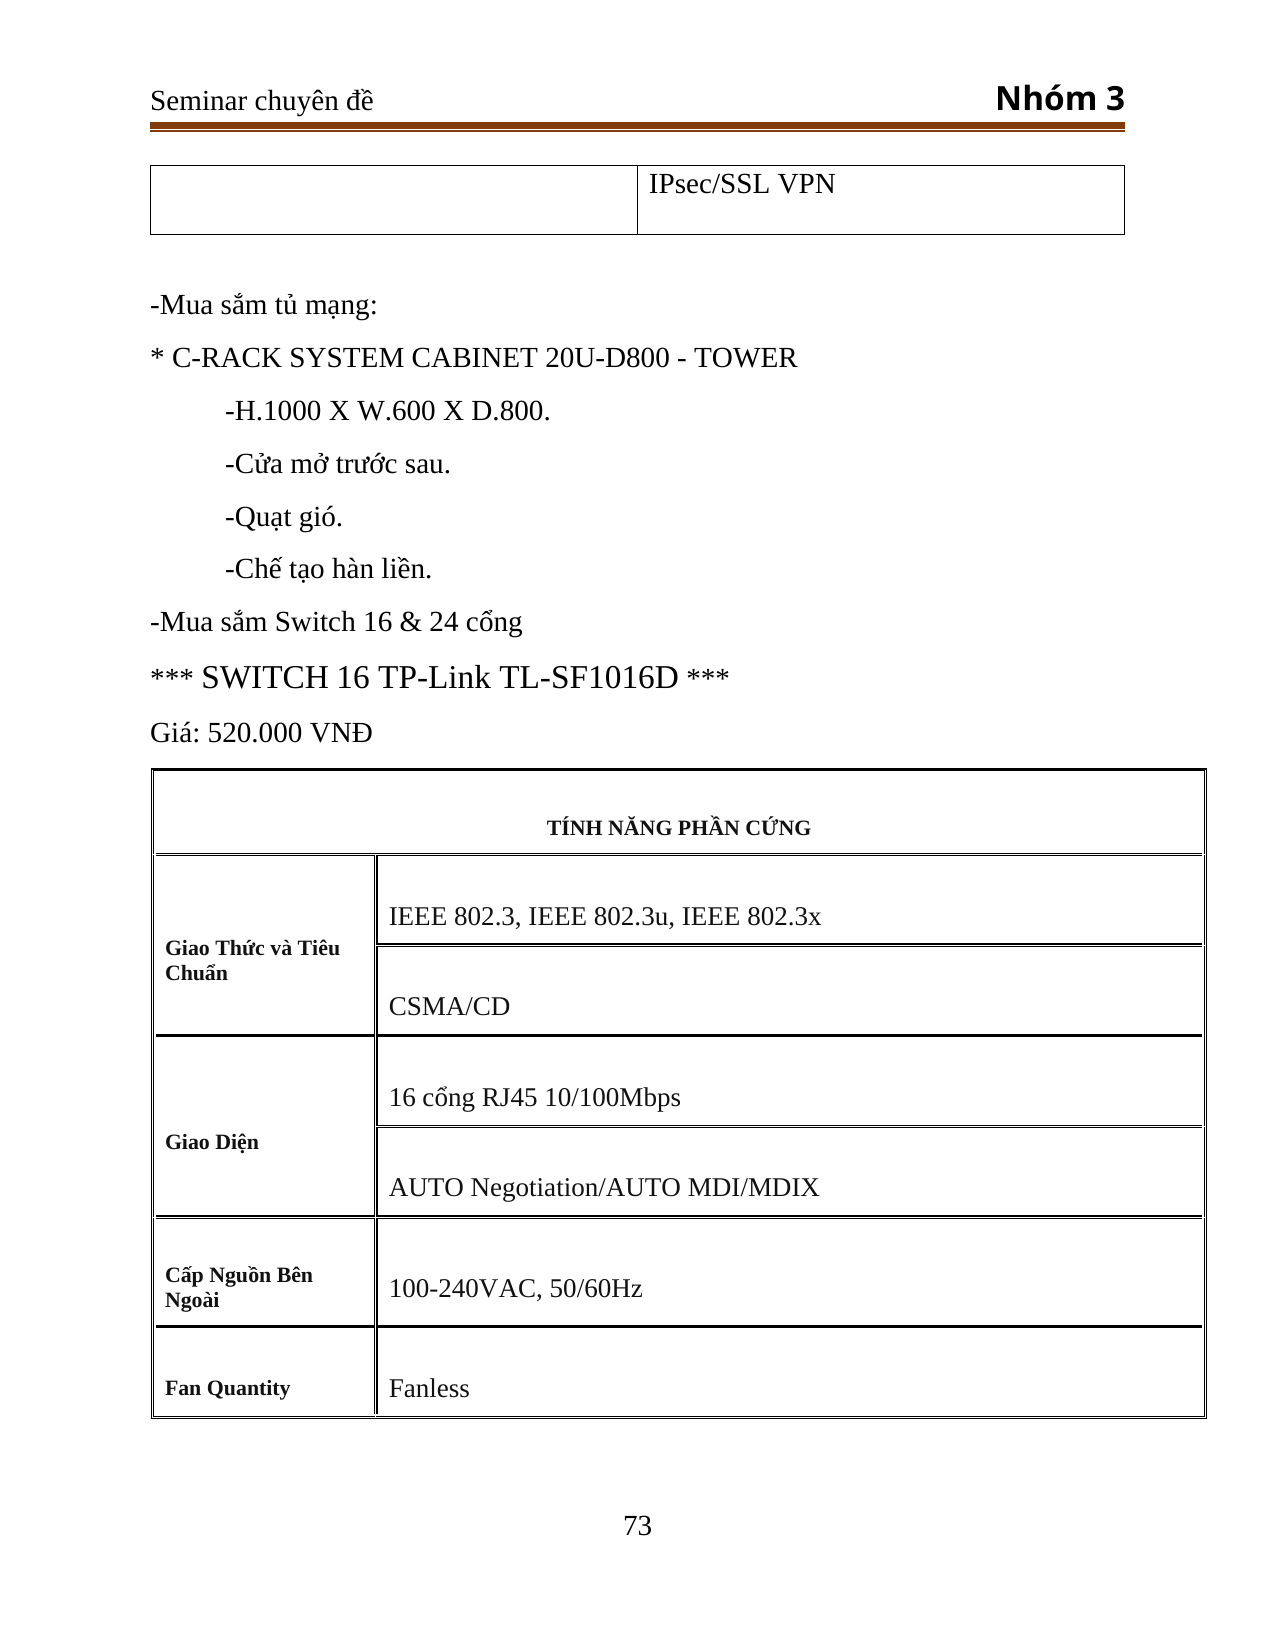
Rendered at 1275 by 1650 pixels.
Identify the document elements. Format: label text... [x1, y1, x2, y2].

table_cell Giao Diện [154, 1034, 374, 1215]
text *** SWITCH 16 TP-Link TL-SF1016D *** [150, 657, 1125, 695]
table_cell IEEE 802.3, IEEE 802.3u, IEEE 802.3x [376, 853, 1205, 943]
text -Cửa mở trước sau. [150, 446, 1125, 479]
table_cell Fan Quantity [154, 1325, 376, 1416]
text -Mua sắm Switch 16 & 24 cổng [150, 604, 1125, 638]
table_cell Giao Thức và Tiêu Chuẩn [152, 853, 376, 1034]
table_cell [151, 166, 637, 233]
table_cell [638, 166, 1124, 233]
table_cell AUTO Negotiation/AUTO MDI/MDIX [378, 1125, 1204, 1215]
table_cell CSMA/CD [378, 943, 1204, 1034]
text -Chế tạo hàn liền. [150, 551, 1125, 585]
text Giá: 520.000 VNĐ [150, 715, 1125, 749]
text -Mua sắm tủ mạng: [150, 287, 1125, 321]
table_cell 16 cổng RJ45 10/100Mbps [378, 1034, 1204, 1124]
table_cell Cấp Nguồn Bên Ngoài [154, 1215, 374, 1325]
text -H.1000 X W.600 X D.800. [150, 393, 1125, 427]
table_cell Fanless [376, 1325, 1204, 1416]
text * C-RACK SYSTEM CABINET 20U-D800 - TOWER [150, 340, 1125, 374]
table_cell 100-240VAC, 50/60Hz [378, 1215, 1204, 1325]
text -Quạt gió. [150, 499, 1125, 532]
table_header TÍNH NĂNG PHẦN CỨNG [154, 771, 1204, 853]
